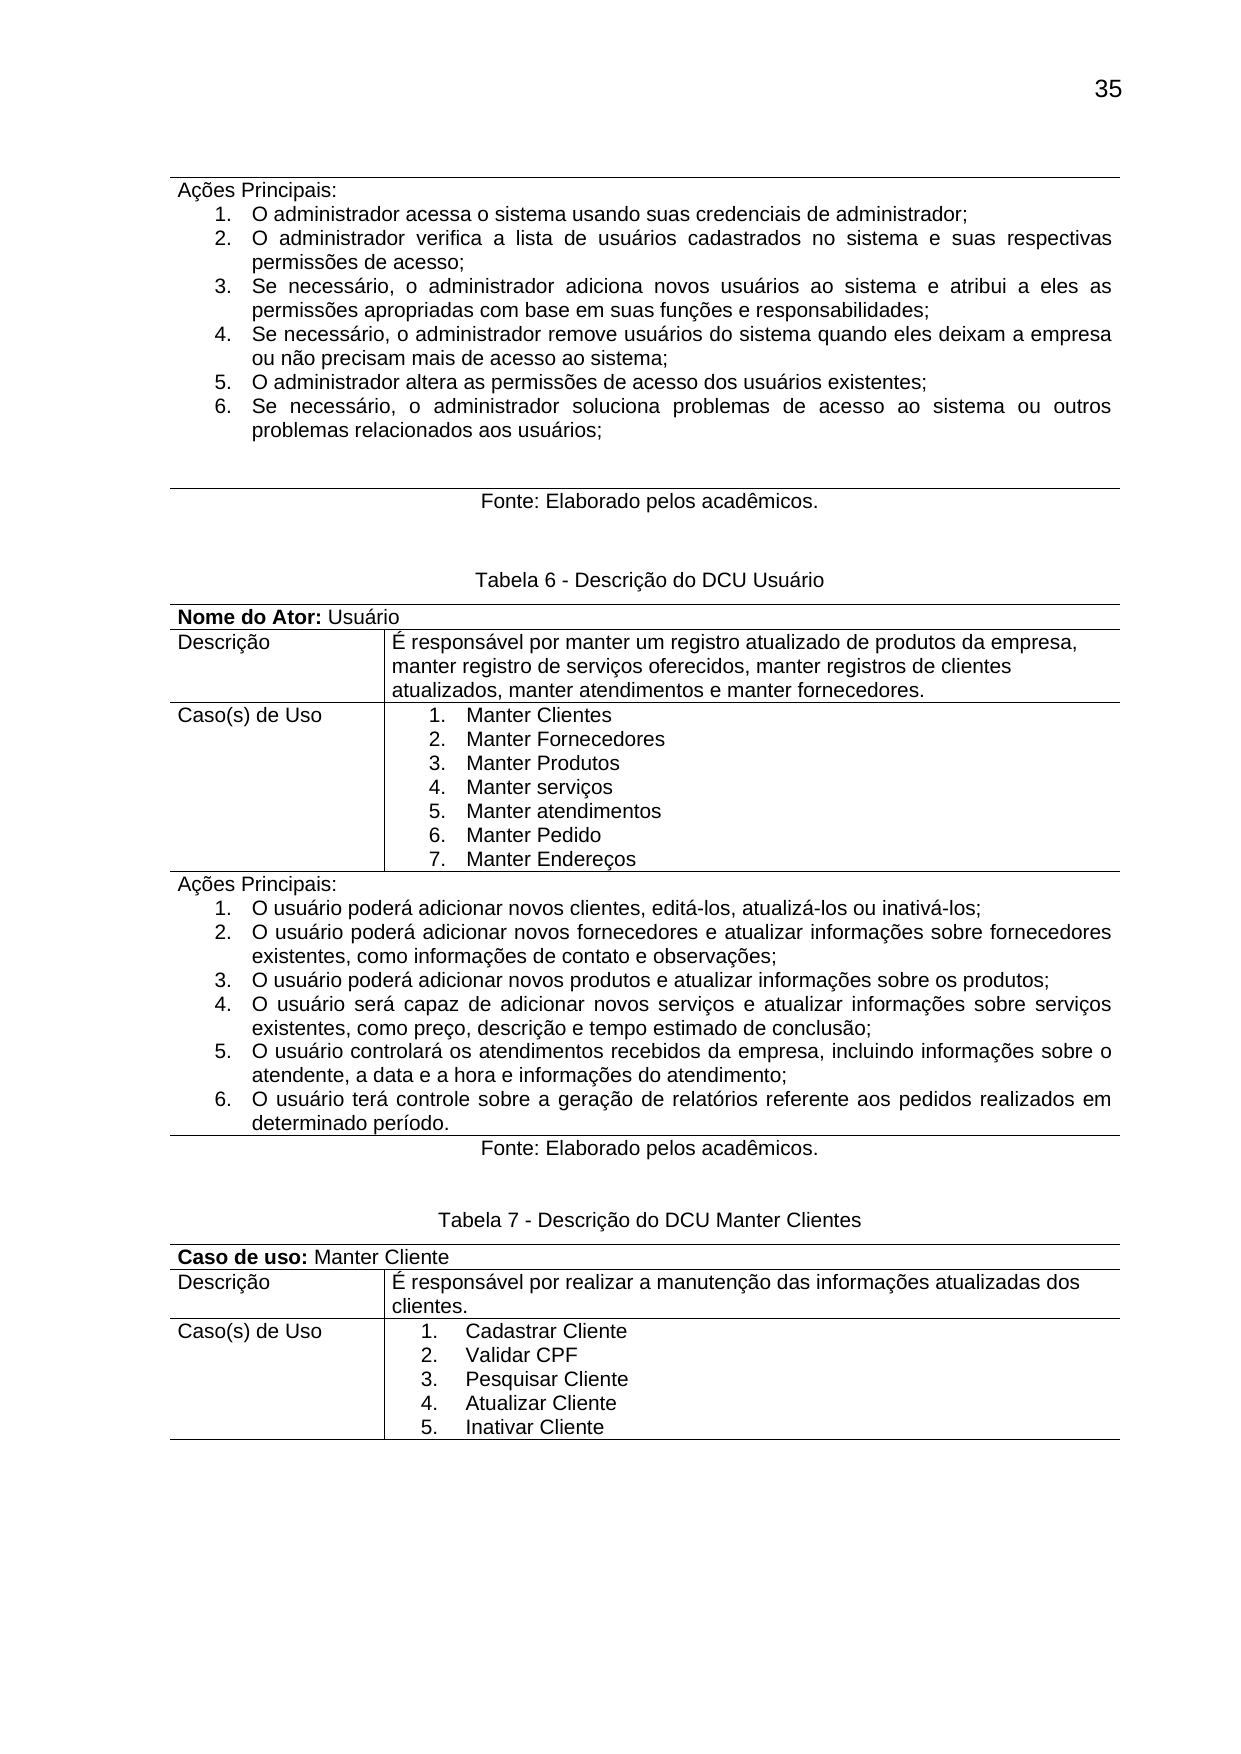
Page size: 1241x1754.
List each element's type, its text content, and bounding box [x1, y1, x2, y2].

text Tabela 6 - Descrição do DCU Usuário [177, 568, 1122, 592]
table_cell Caso(s) de Uso [170, 1319, 384, 1439]
table_cell Descrição [170, 630, 384, 702]
table_cell Ações Principais: O usuário poderá adicionar novos clientes, editá-los, atualizá-los ou inativá-los; O usuário poderá adicionar novos fornecedores e atualizar informações sobre fornecedores existentes, como informações de contato e observações; O usuário poderá adicionar novos produtos e atualizar informações sobre os produtos; O usuário será capaz de adicionar novos serviços e atualizar informações sobre serviços existentes, como preço, descrição e tempo estimado de conclusão; O usuário controlará os atendimentos recebidos da empresa, incluindo informações sobre o atendente, a data e a hora e informações do atendimento; O usuário terá controle sobre a geração de relatórios referente aos pedidos realizados em determinado período. [170, 872, 1120, 1135]
text Fonte: Elaborado pelos acadêmicos. [177, 489, 1122, 513]
table_cell Ações Principais: O administrador acessa o sistema usando suas credenciais de administrador; O administrador verifica a lista de usuários cadastrados no sistema e suas respectivas permissões de acesso; Se necessário, o administrador adiciona novos usuários ao sistema e atribui a eles as permissões apropriadas com base em suas funções e responsabilidades; Se necessário, o administrador remove usuários do sistema quando eles deixam a empresa ou não precisam mais de acesso ao sistema; O administrador altera as permissões de acesso dos usuários existentes; Se necessário, o administrador soluciona problemas de acesso ao sistema ou outros problemas relacionados aos usuários; [170, 178, 1120, 488]
table_cell Descrição [170, 1270, 384, 1318]
table_cell Cadastrar Cliente Validar CPF Pesquisar Cliente Atualizar Cliente Inativar Cliente [385, 1319, 1120, 1439]
table_cell É responsável por manter um registro atualizado de produtos da empresa, manter registro de serviços oferecidos, manter registros de clientes atualizados, manter atendimentos e manter fornecedores. [385, 630, 1120, 702]
table_header Nome do Ator: Usuário [170, 605, 1120, 629]
text Tabela 7 - Descrição do DCU Manter Clientes [177, 1208, 1122, 1232]
table_header Caso de uso: Manter Cliente [170, 1245, 1120, 1269]
text Fonte: Elaborado pelos acadêmicos. [177, 1136, 1122, 1160]
table_cell Caso(s) de Uso [170, 703, 384, 871]
table_cell É responsável por realizar a manutenção das informações atualizadas dos clientes. [385, 1270, 1120, 1318]
table_cell Manter Clientes Manter Fornecedores Manter Produtos Manter serviços Manter atendimentos Manter Pedido Manter Endereços [385, 703, 1120, 871]
